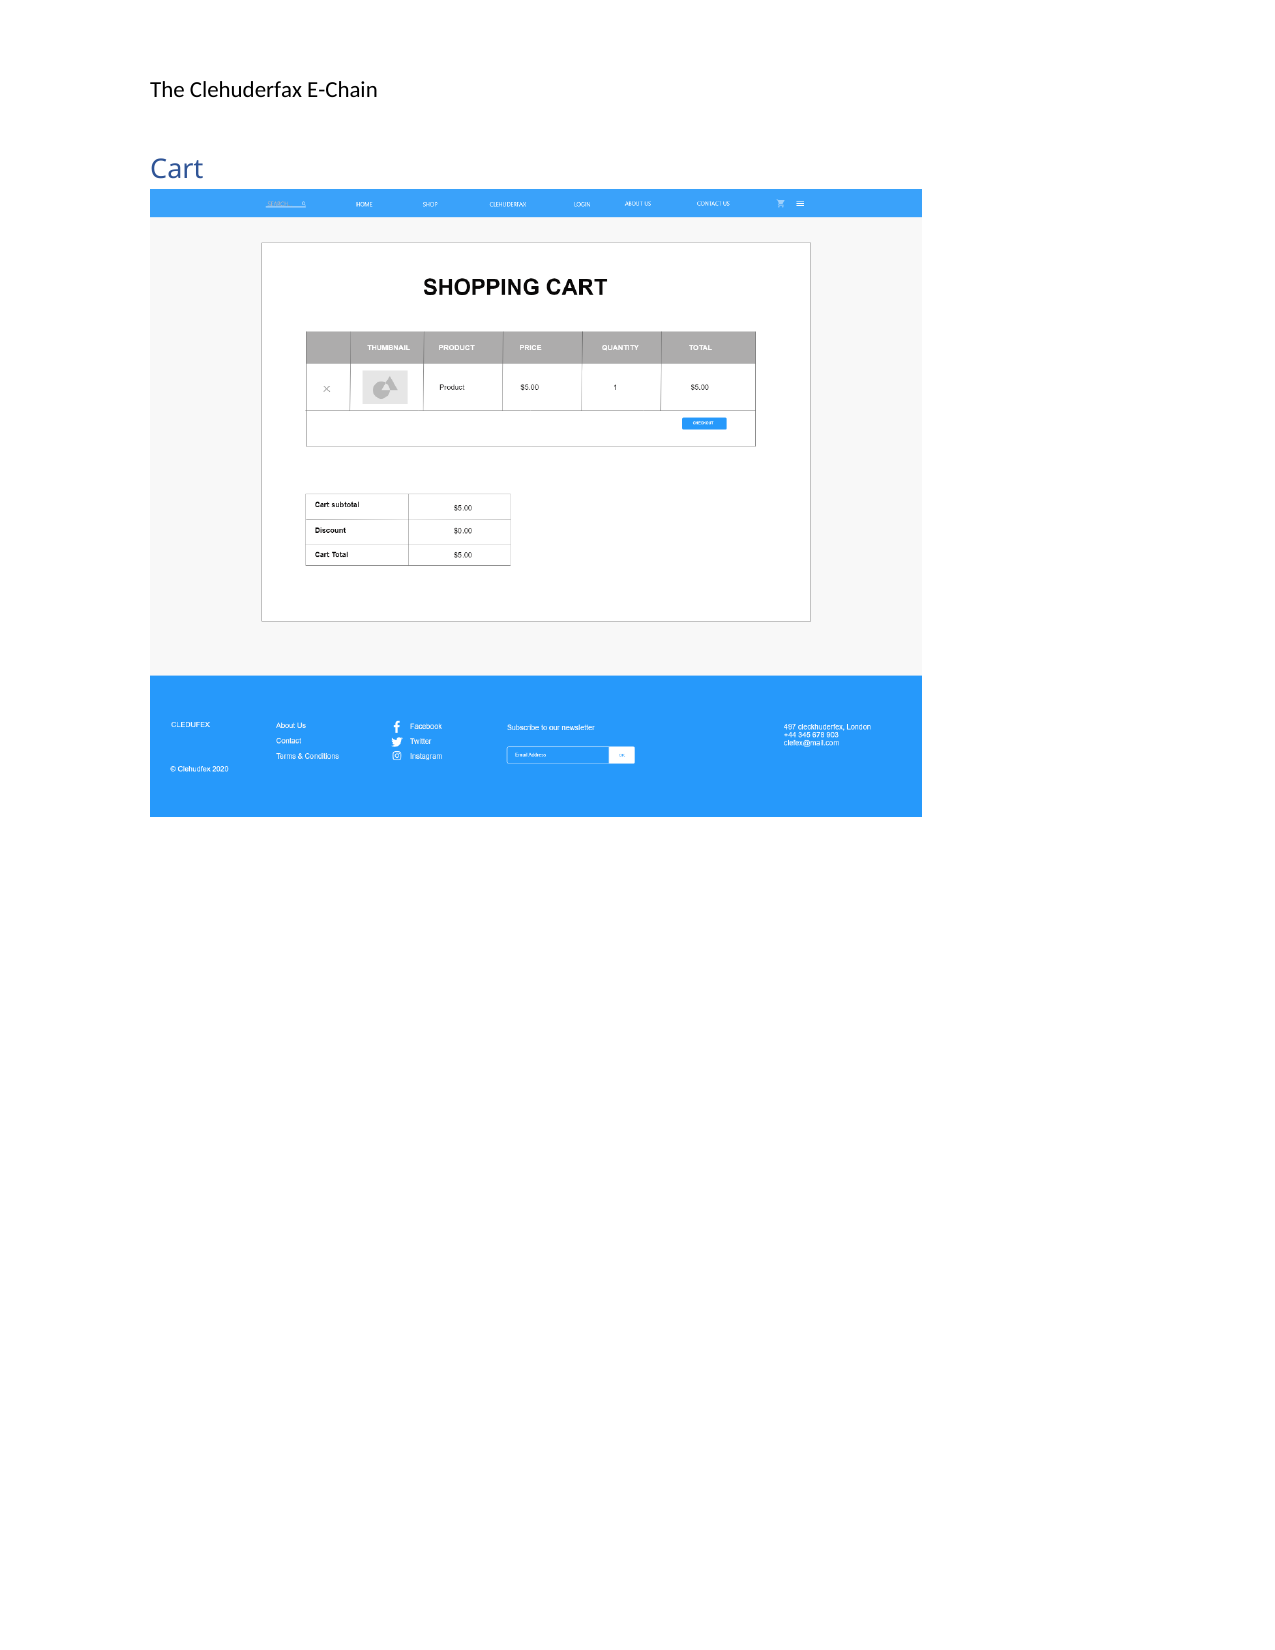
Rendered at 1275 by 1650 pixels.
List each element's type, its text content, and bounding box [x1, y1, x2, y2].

picture [150, 189, 922, 817]
subtitle Cart [150, 150, 1125, 187]
